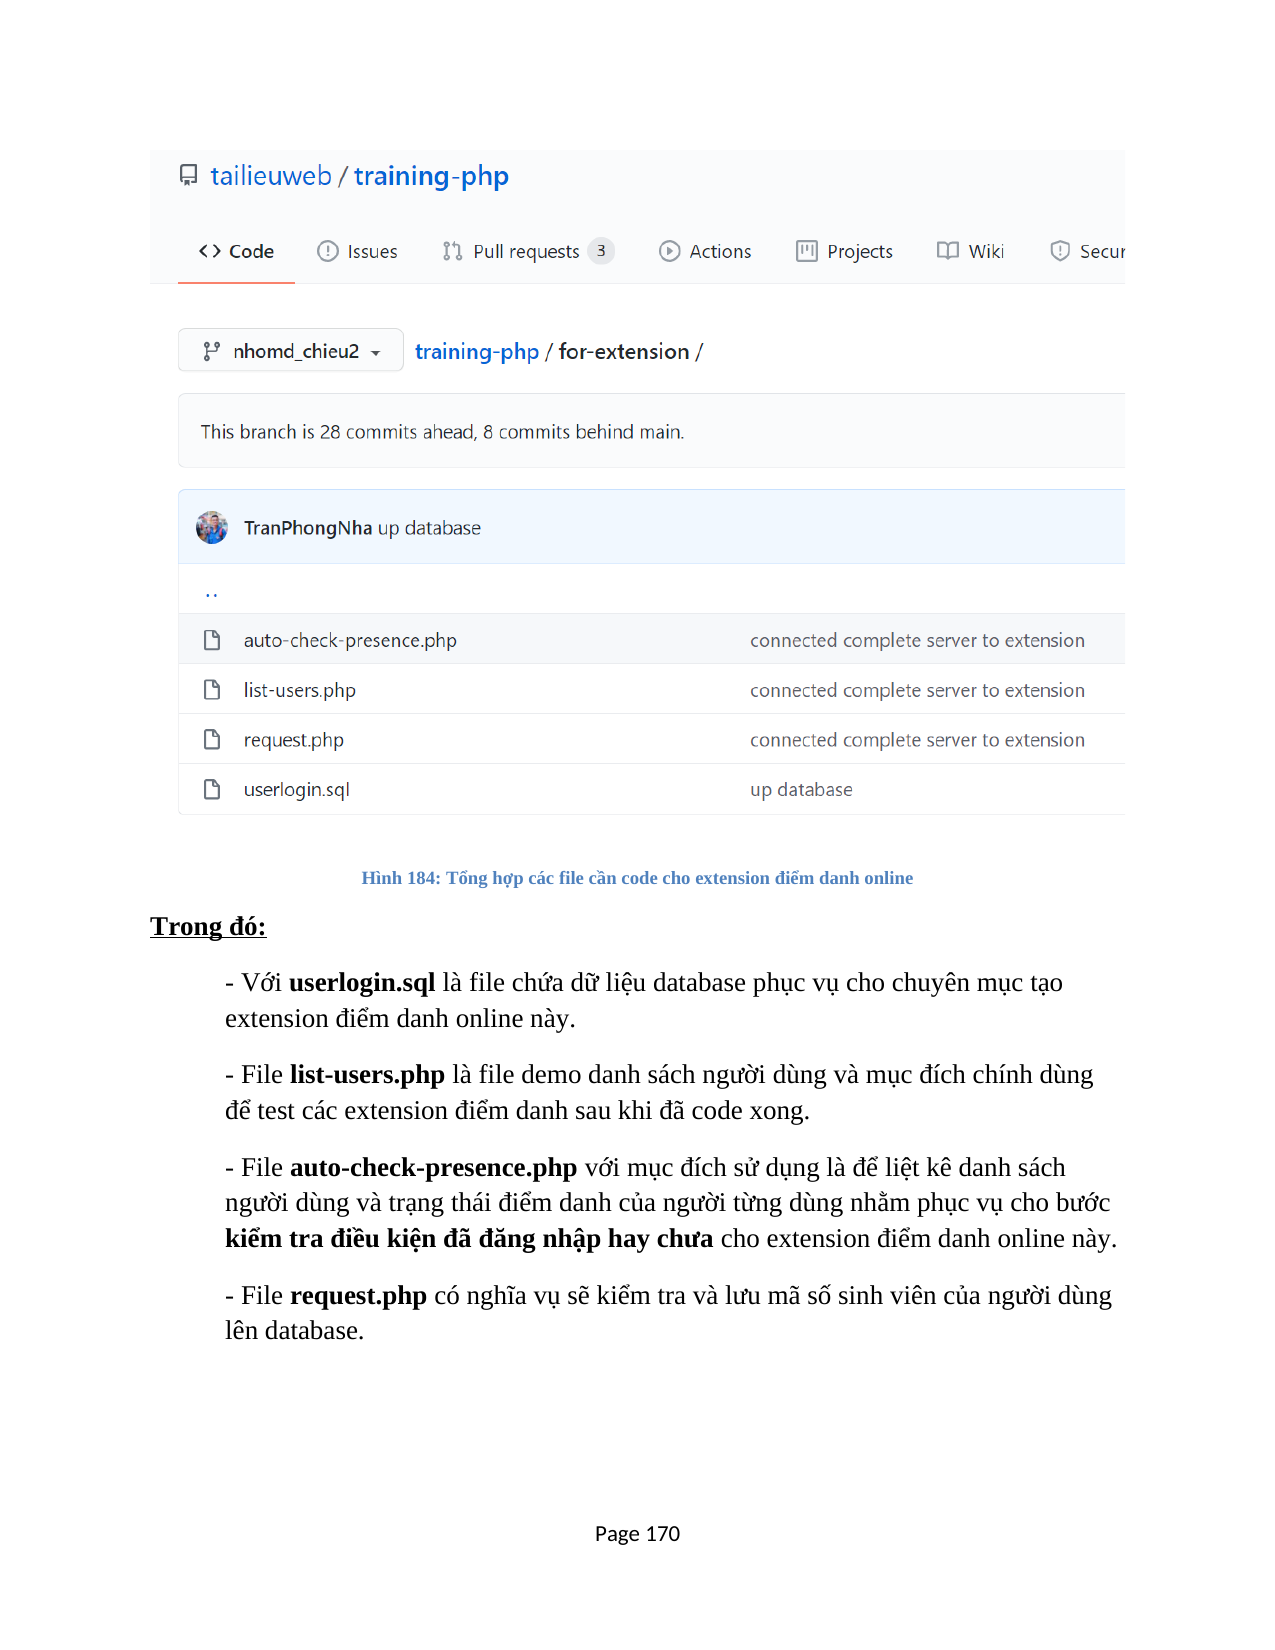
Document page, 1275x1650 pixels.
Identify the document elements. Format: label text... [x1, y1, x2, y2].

text - File request.php có nghĩa vụ sẽ kiểm tra và lưu mã số sinh viên của người dùng lên database. [225, 1279, 1125, 1346]
picture [150, 150, 1125, 843]
text Hình 184: Tổng hợp các file cần code cho extension điểm danh online [150, 867, 1125, 889]
text - File auto-check-presence.php với mục đích sử dụng là để liệt kê danh sách người dùng và trạng thái điểm danh của người từng dùng nhằm phục vụ cho bước kiểm tra điều kiện đã đăng nhập hay chưa cho extension điểm danh online này. [225, 1151, 1125, 1253]
text Trong đó: [150, 909, 1125, 941]
text - Với userlogin.sql là file chứa dữ liệu database phục vụ cho chuyên mục tạo extension điểm danh online này. [225, 966, 1125, 1033]
text - File list-users.php là file demo danh sách người dùng và mục đích chính dùng để test các extension điểm danh sau khi đã code xong. [225, 1058, 1125, 1125]
